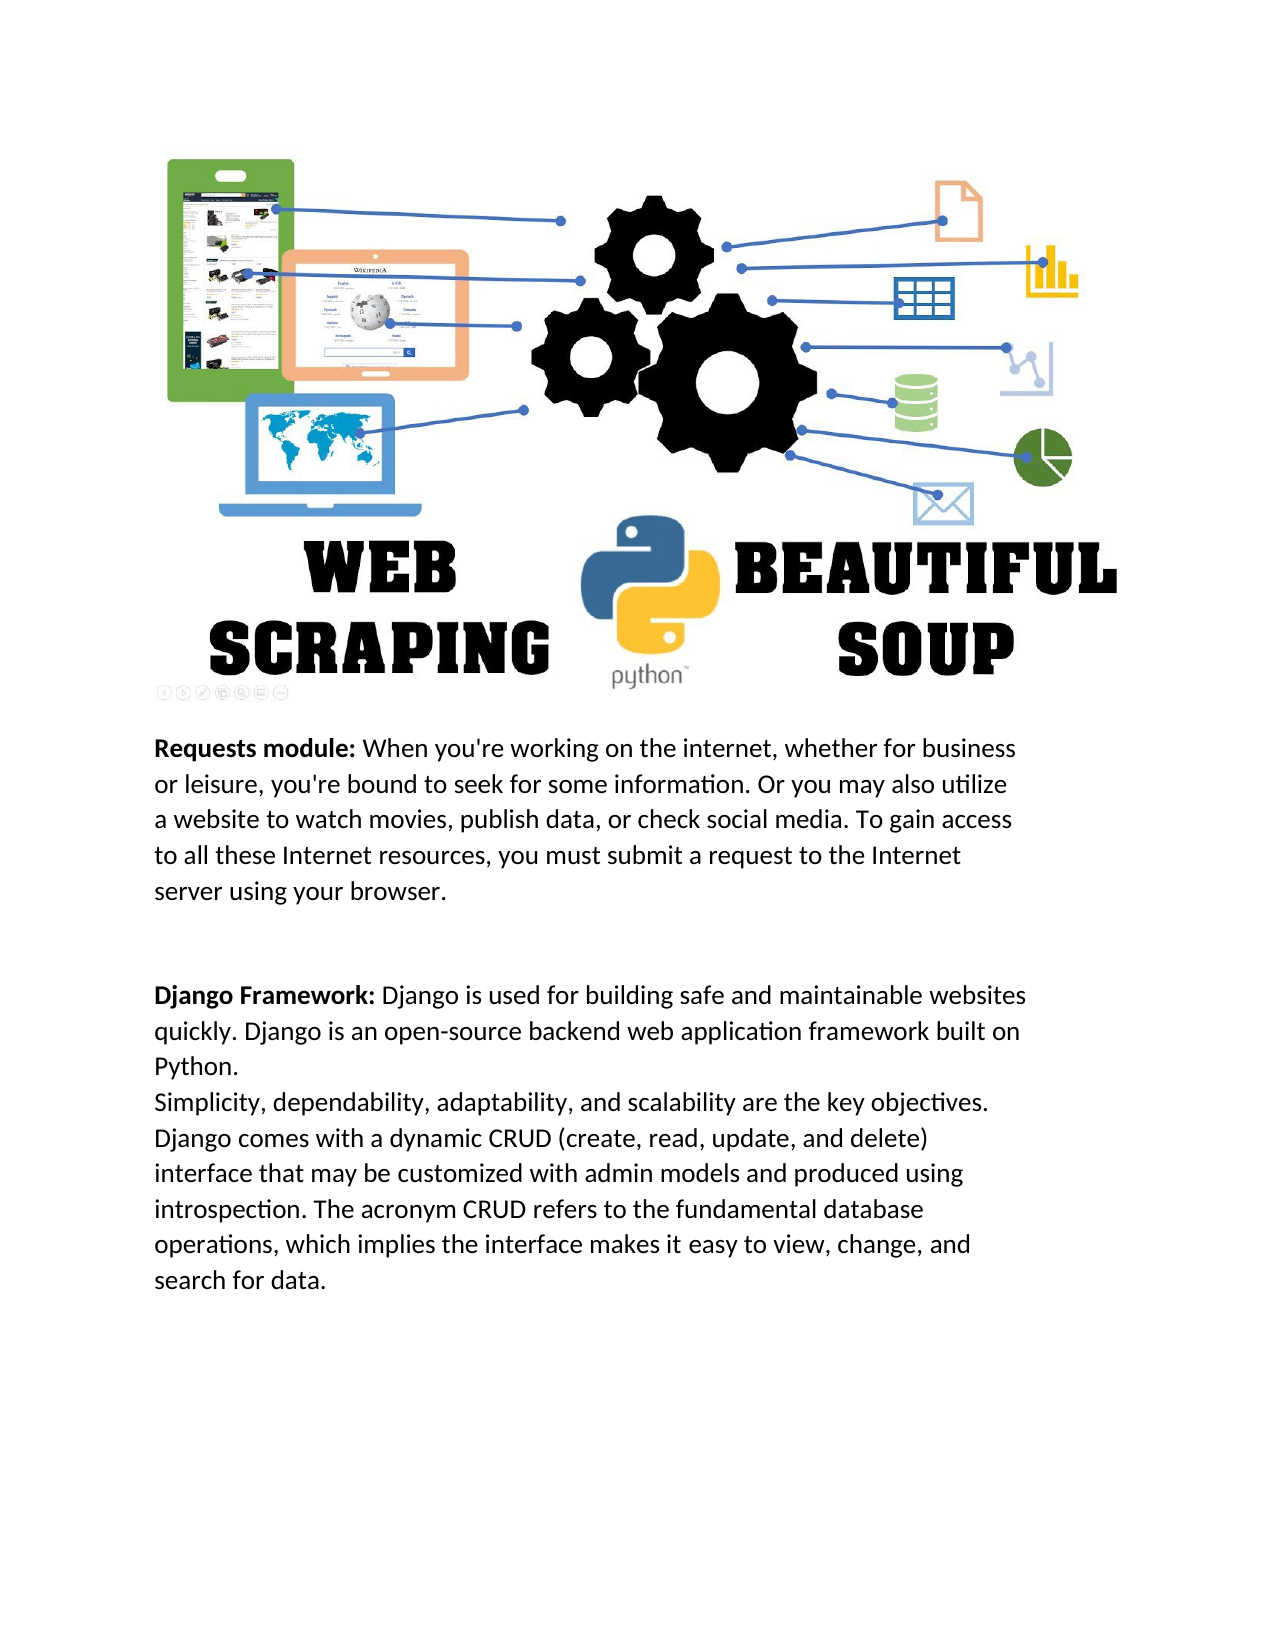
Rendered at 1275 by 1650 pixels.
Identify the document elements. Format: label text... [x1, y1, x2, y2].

picture [154, 150, 1118, 702]
text Simplicity, dependability, adaptability, and scalability are the key objectives. Django comes with a dynamic CRUD (create, read, update, and delete) interface that may be customized with admin models and produced using introspection. The acronym CRUD refers to the fundamental database operations, which implies the interface makes it easy to view, change, and search for data. [154, 1085, 1003, 1296]
text Django Framework: Django is used for building safe and maintainable websites quickly. Django is an open-source backend web application framework built on Python. [154, 978, 1054, 1082]
text Requests module: When you're working on the internet, whether for business or leisure, you're bound to seek for some information. Or you may also utilize a website to watch movies, publish data, or check social media. To gain access to all these Internet resources, you must submit a request to the Internet server using your browser. [154, 731, 1021, 907]
